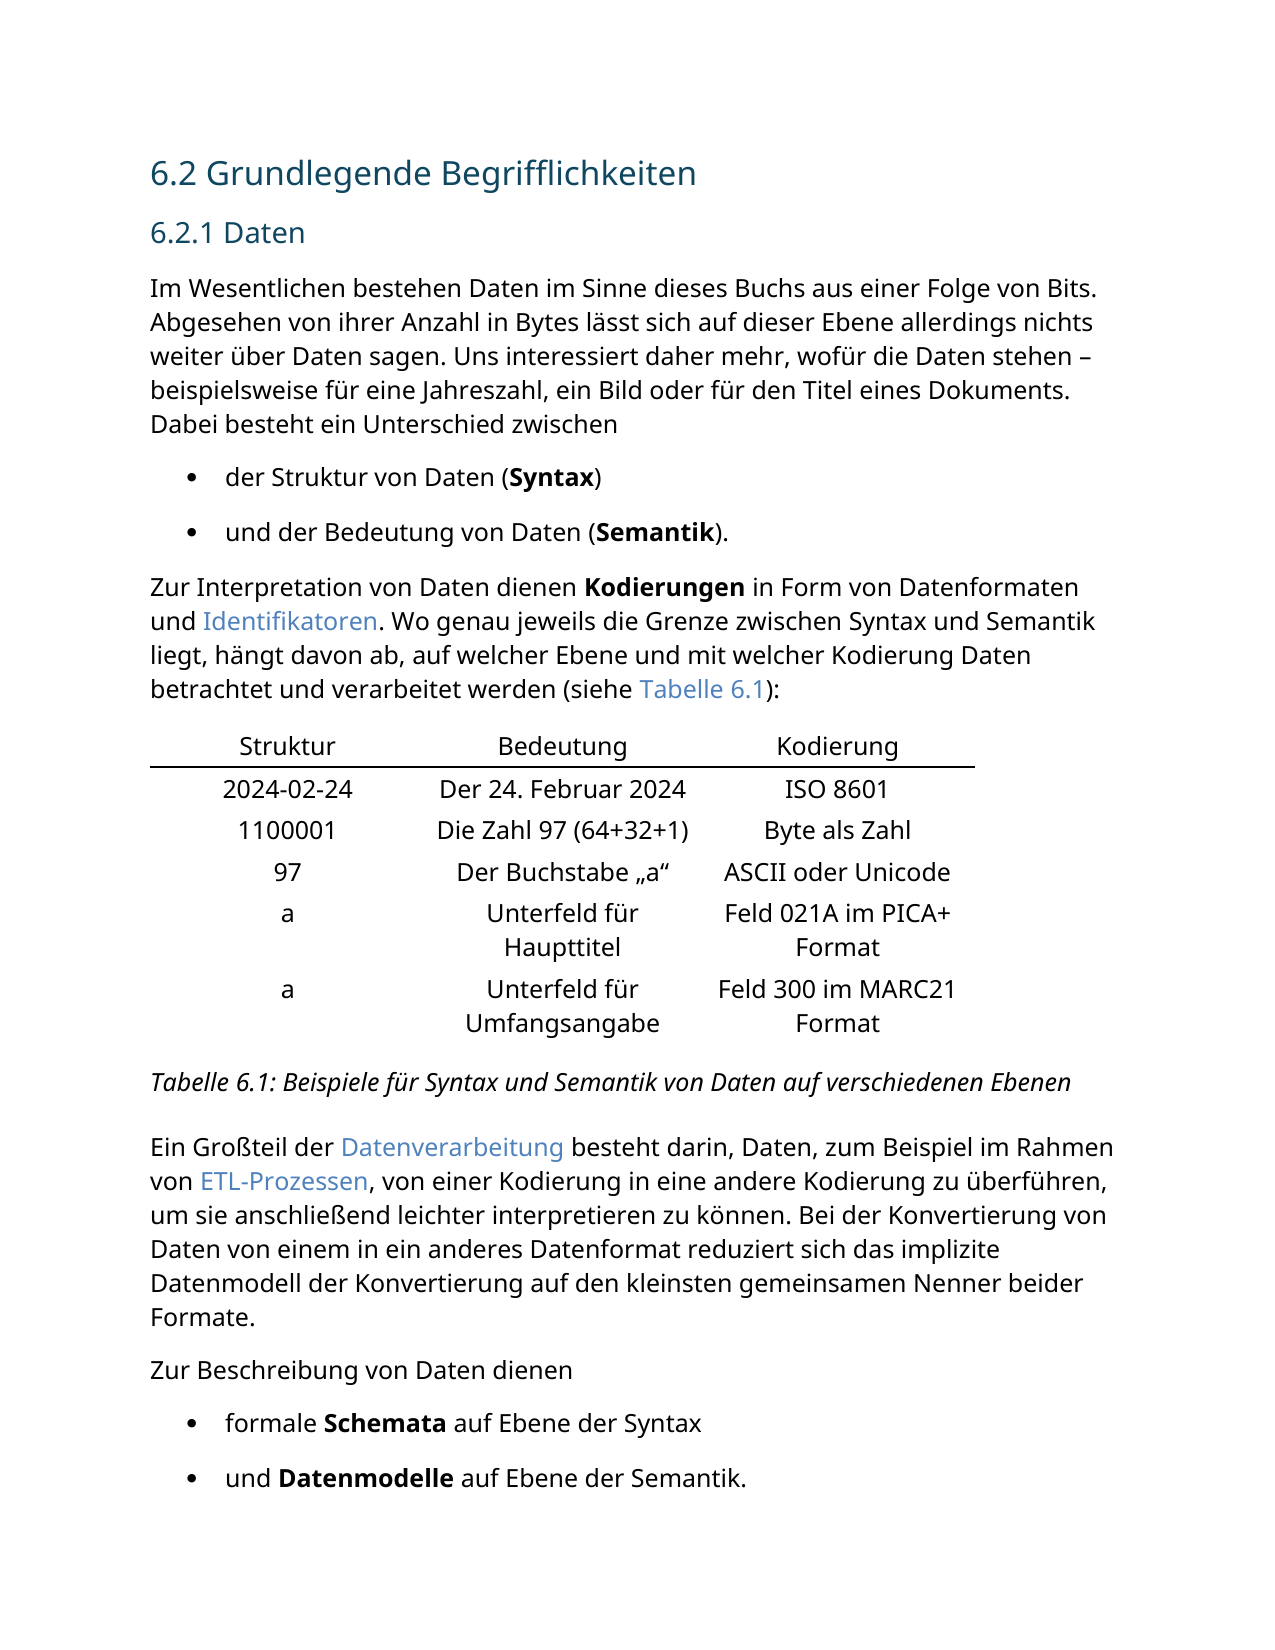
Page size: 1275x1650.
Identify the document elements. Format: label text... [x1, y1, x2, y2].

list formale Schemata auf Ebene der Syntax [187, 1406, 1125, 1439]
text Ein Großteil der Datenverarbeitung besteht darin, Daten, zum Beispiel im Rahmen von ETL-Prozessen, von einer Kodierung in eine andere Kodierung zu überführen, um sie anschließend leichter interpretieren zu können. Bei der Konvertierung von Daten von einem in ein anderes Datenformat reduziert sich das implizite Datenmodell der Konvertierung auf den kleinsten gemeinsamen Nenner beider Formate. [150, 1129, 1125, 1334]
subtitle 6.2 Grundlegende Begrifflichkeiten [150, 150, 1125, 195]
list der Struktur von Daten (Syntax) [187, 459, 1125, 494]
list und der Bedeutung von Daten (Semantik). [187, 514, 1125, 548]
list und Datenmodelle auf Ebene der Semantik. [187, 1460, 1125, 1494]
text Zur Beschreibung von Daten dienen [150, 1353, 1125, 1387]
text Zur Interpretation von Daten dienen Kodierungen in Form von Datenformaten und Identifikatoren. Wo genau jeweils die Grenze zwischen Syntax und Semantik liegt, hängt davon ab, auf welcher Ebene und mit welcher Kodierung Daten betrachtet und verarbeitet werden (siehe Tabelle 6.1): [150, 569, 1125, 706]
text Im Wesentlichen bestehen Daten im Sinne dieses Buchs aus einer Folge von Bits. Abgesehen von ihrer Anzahl in Bytes lässt sich auf dieser Ebene allerdings nichts weiter über Daten sagen. Uns interessiert daher mehr, wofür die Daten stehen – beispielsweise für eine Jahreszahl, ein Bild oder für den Titel eines Dokuments. Dabei besteht ein Unterschied zwischen [150, 271, 1125, 441]
table_header Tabelle 6.1: Beispiele für Syntax und Semantik von Daten auf verschiedenen Ebenen [139, 724, 1114, 1111]
subtitle 6.2.1 Daten [150, 212, 1125, 252]
